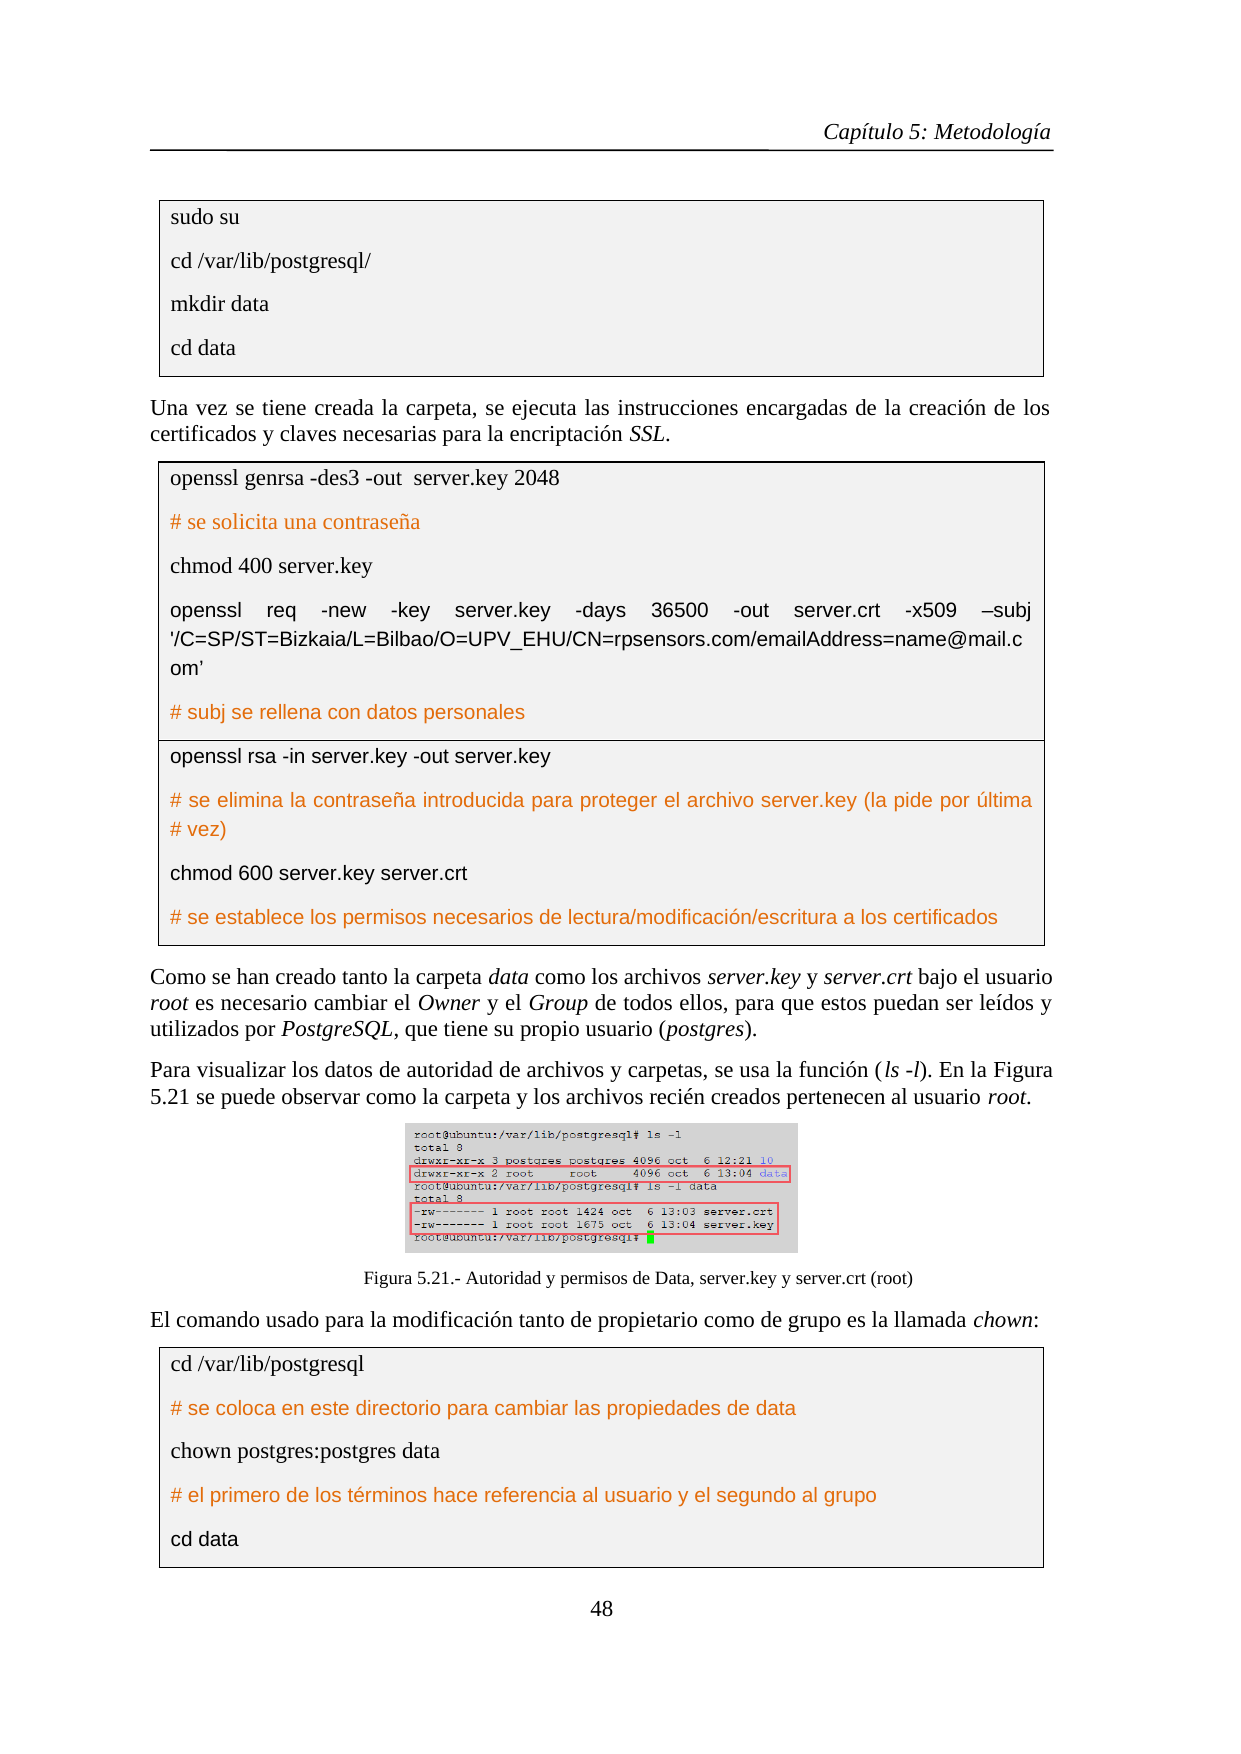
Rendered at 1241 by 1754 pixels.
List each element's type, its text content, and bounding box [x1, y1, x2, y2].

picture [405, 1123, 798, 1253]
text El comando usado para la modificación tanto de propietario como de grupo es la llamada chown: [150, 1306, 1053, 1332]
table_header openssl genrsa -des3 -out server.key 2048 # se solicita una contraseña chmod 400 server.key openssl req -new -key server.key -days 36500 -out server.crt -x509 –subj '/C=SP/ST=Bizkaia/L=Bilbao/O=UPV_EHU/CN=rpsensors.com/emailAddress=name@mail.com’ # subj se rellena con datos personales [159, 463, 1044, 739]
text Una vez se tiene creada la carpeta, se ejecuta las instrucciones encargadas de la creación de los certificados y claves necesarias para la encriptación SSL. [150, 394, 1053, 447]
text Como se han creado tanto la carpeta data como los archivos server.key y server.crt bajo el usuario root es necesario cambiar el Owner y el Group de todos ellos, para que estos puedan ser leídos y utilizados por PostgreSQL, que tiene su propio usuario (postgres). [150, 963, 1053, 1042]
table_cell openssl rsa -in server.key -out server.key # se elimina la contraseña introducida para proteger el archivo server.key (la pide por última # vez) chmod 600 server.key server.crt # se establece los permisos necesarios de lectura/modificación/escritura a los certificados [159, 741, 1044, 945]
table_header sudo su cd /var/lib/postgresql/ mkdir data cd data [160, 201, 1043, 376]
